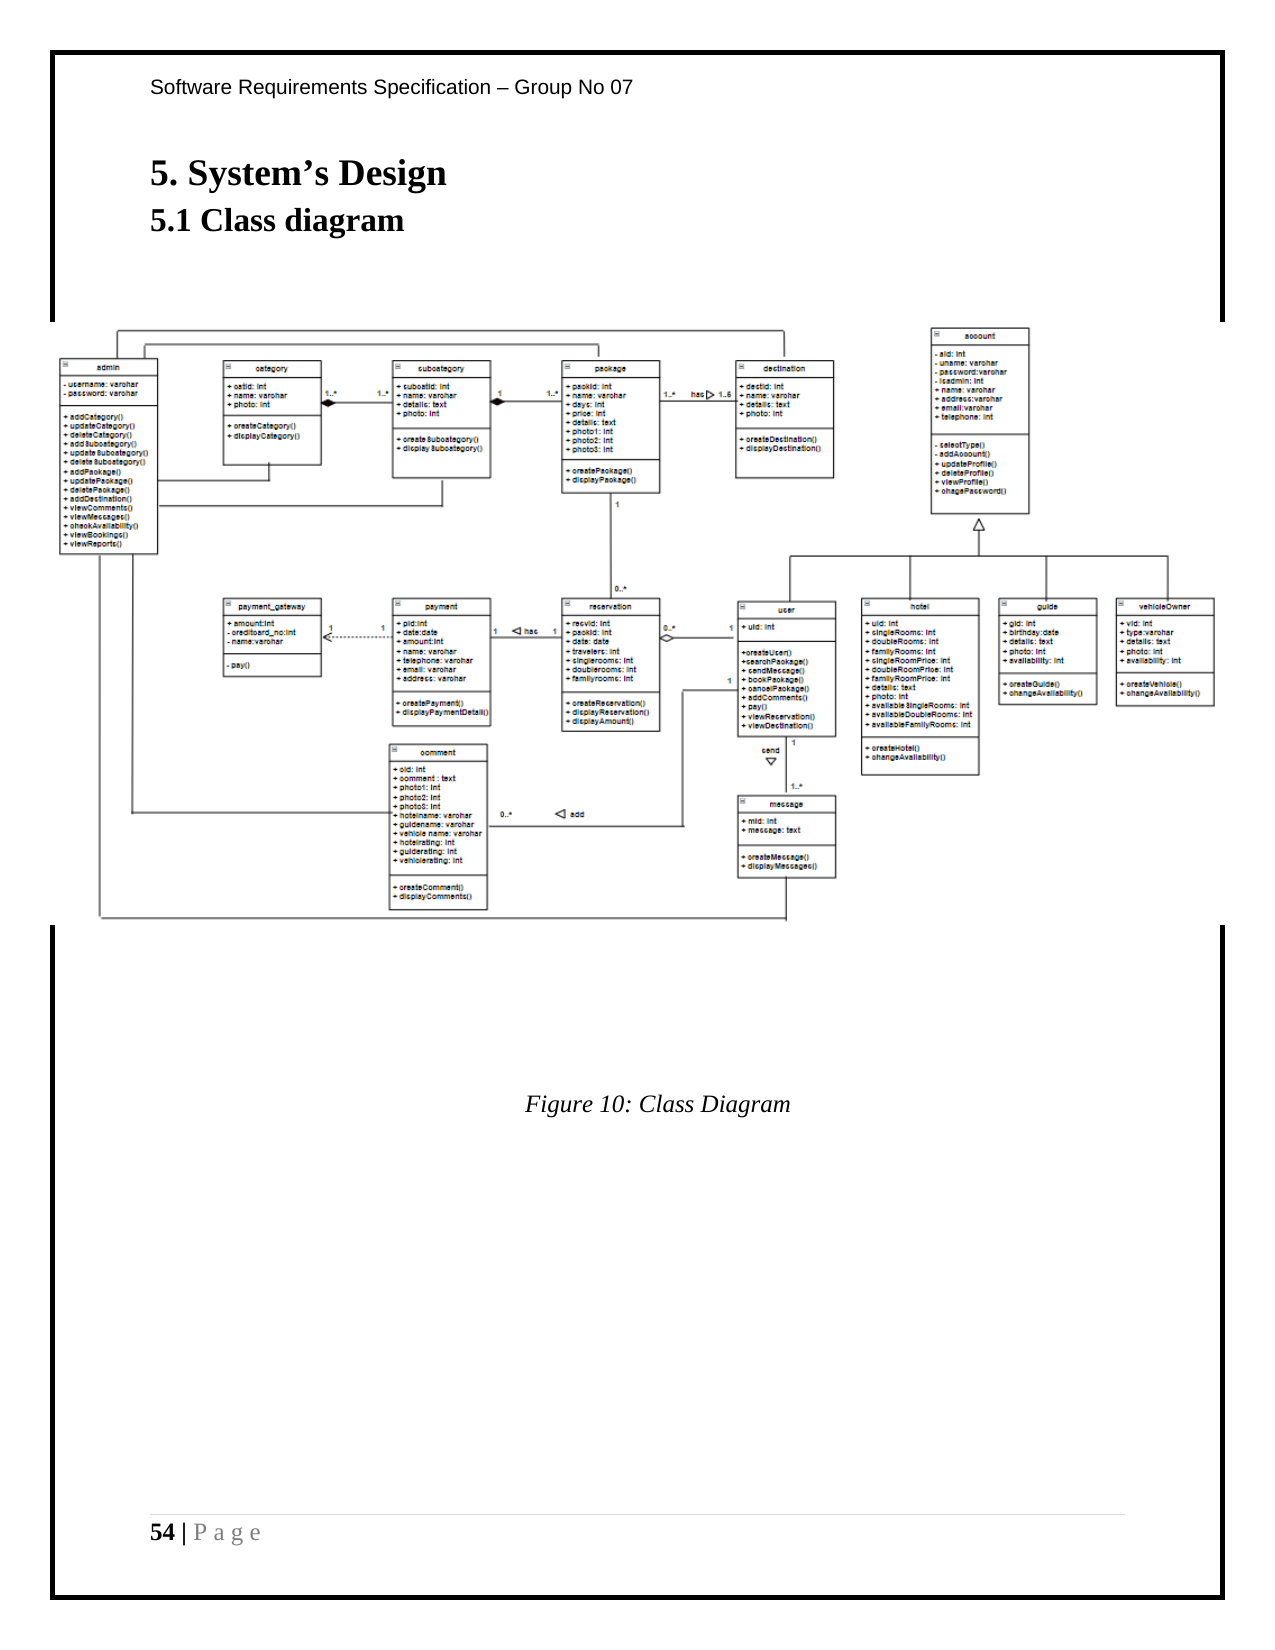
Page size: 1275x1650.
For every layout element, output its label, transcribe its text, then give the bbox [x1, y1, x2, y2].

subtitle 5.1 Class diagram [150, 201, 1125, 239]
subtitle 5. System’s Design [150, 150, 1125, 193]
text Figure 10: Class Diagram [525, 1089, 1125, 1118]
picture [47, 322, 1226, 925]
